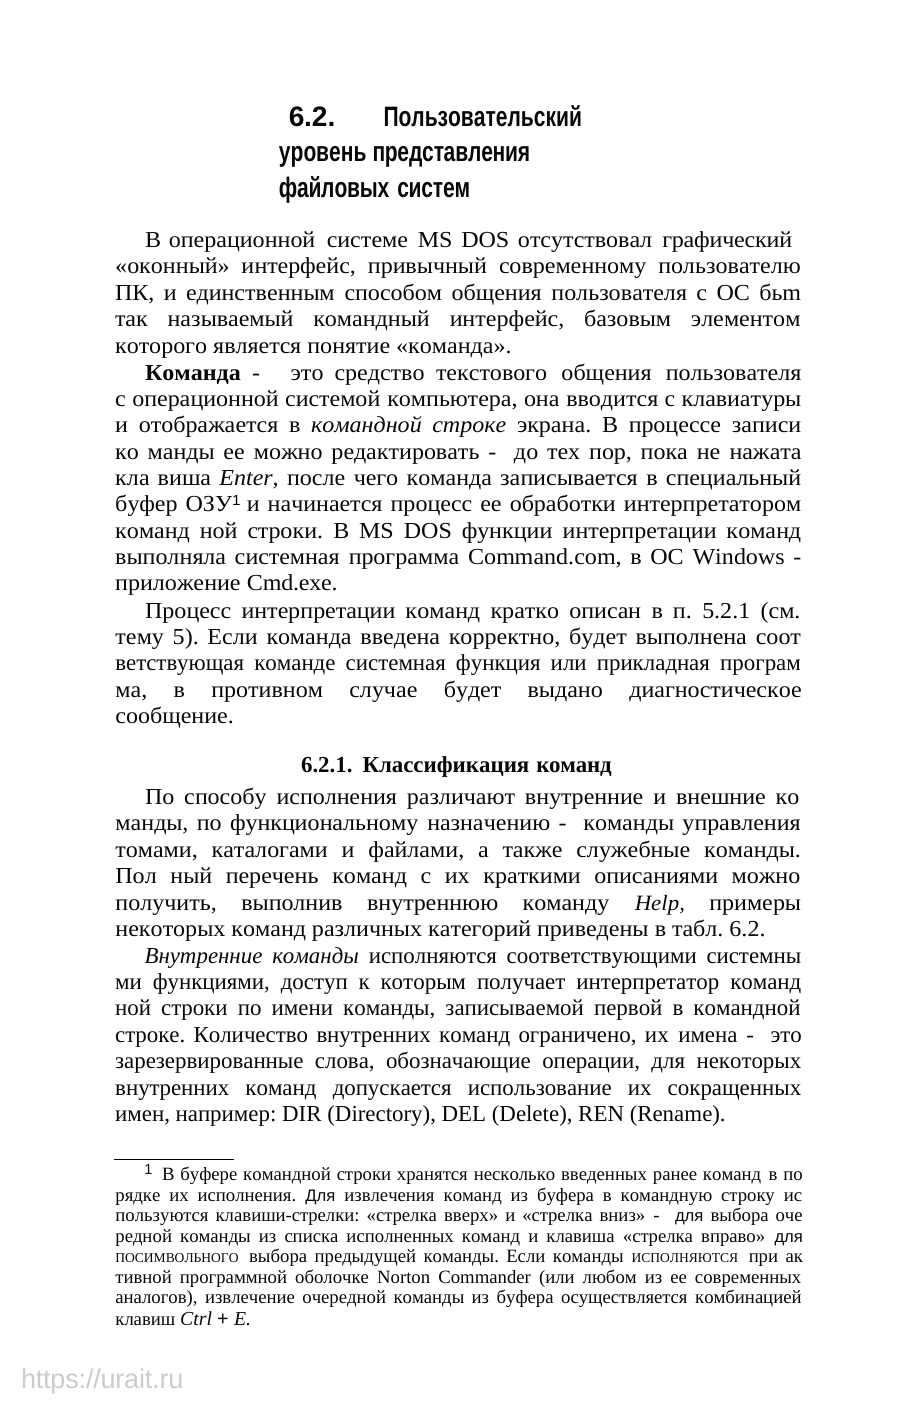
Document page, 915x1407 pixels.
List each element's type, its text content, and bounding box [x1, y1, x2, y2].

text Процесс интерпретации команд кратко описан в п. 5.2.1 (см. тему 5). Если команда введена корректно, будет выполнена соот­ ветствующая команде системная функция или прикладная програм­ ма, в противном случае будет выдано диагностическое сообщение. [115, 597, 802, 728]
text Внутренние команды исполняются соответствующими системны­ ми функциями, доступ к которым получает интерпретатор команд­ ной строки по имени команды, записываемой первой в командной строке. Количество внутренних команд ограничено, их имена - это зарезервированные слова, обозначающие операции, для некоторых внутренних команд допускается использование их сокращенных имен, например: DIR (Directory), DEL (Delete), REN (Rename). [115, 942, 802, 1126]
text В операционной системе MS DOS отсутствовал графический [145, 226, 817, 252]
text Команда - это средство текстового общения пользователя с операционной системой компьютера, она вводится с клавиатуры и отображается в командной строке экрана. В процессе записи ко­ манды ее можно редактировать - до тех пор, пока не нажата кла­ виша Enter, после чего команда записывается в специальный буфер ОЗУ1 и начинается процесс ее обработки интерпретатором команд­ ной строки. В MS DOS функции интерпретации команд выполняла системная программа Command.com, в ОС Windows - приложение Cmd.exe. [115, 359, 801, 596]
text По способу исполнения различают внутренние и внешние ко­ манды, по функциональному назначению - команды управления томами, каталогами и файлами, а также служебные команды. Пол­ ный перечень команд с их краткими описаниями можно получить, выполнив внутреннюю команду Help, примеры некоторых команд различных категорий приведены в табл. 6.2. [115, 783, 801, 941]
subtitle Классификация команд [301, 751, 817, 777]
subtitle Пользовательский уровень представления файловых систем [279, 100, 636, 203]
text 1 В буфере командной строки хранятся несколько введенных ранее команд в по­ рядке их исполнения. Для извлечения команд из буфера в командную строку ис­ пользуются клавиши-стрелки: «стрелка вверх» и «стрелка вниз» - для выбора оче­ редной команды из списка исполненных команд и клавиша «стрелка вправо» для ПОСИМВОЛЬНОГО выбора предыдущей команды. Если команды ИСПОЛНЯЮТСЯ при ак­ тивной программной оболочке Norton Commander (или любом из ее современных аналогов), извлечение очередной команды из буфера осуществляется комбинацией клавиш Ctrl + Е. [115, 1162, 803, 1330]
text «оконный» интерфейс, привычный современному пользователю ПК, и единственным способом общения пользователя с ОС бьm так называемый командный интерфейс, базовым элементом которого является понятие «команда». [115, 253, 802, 358]
